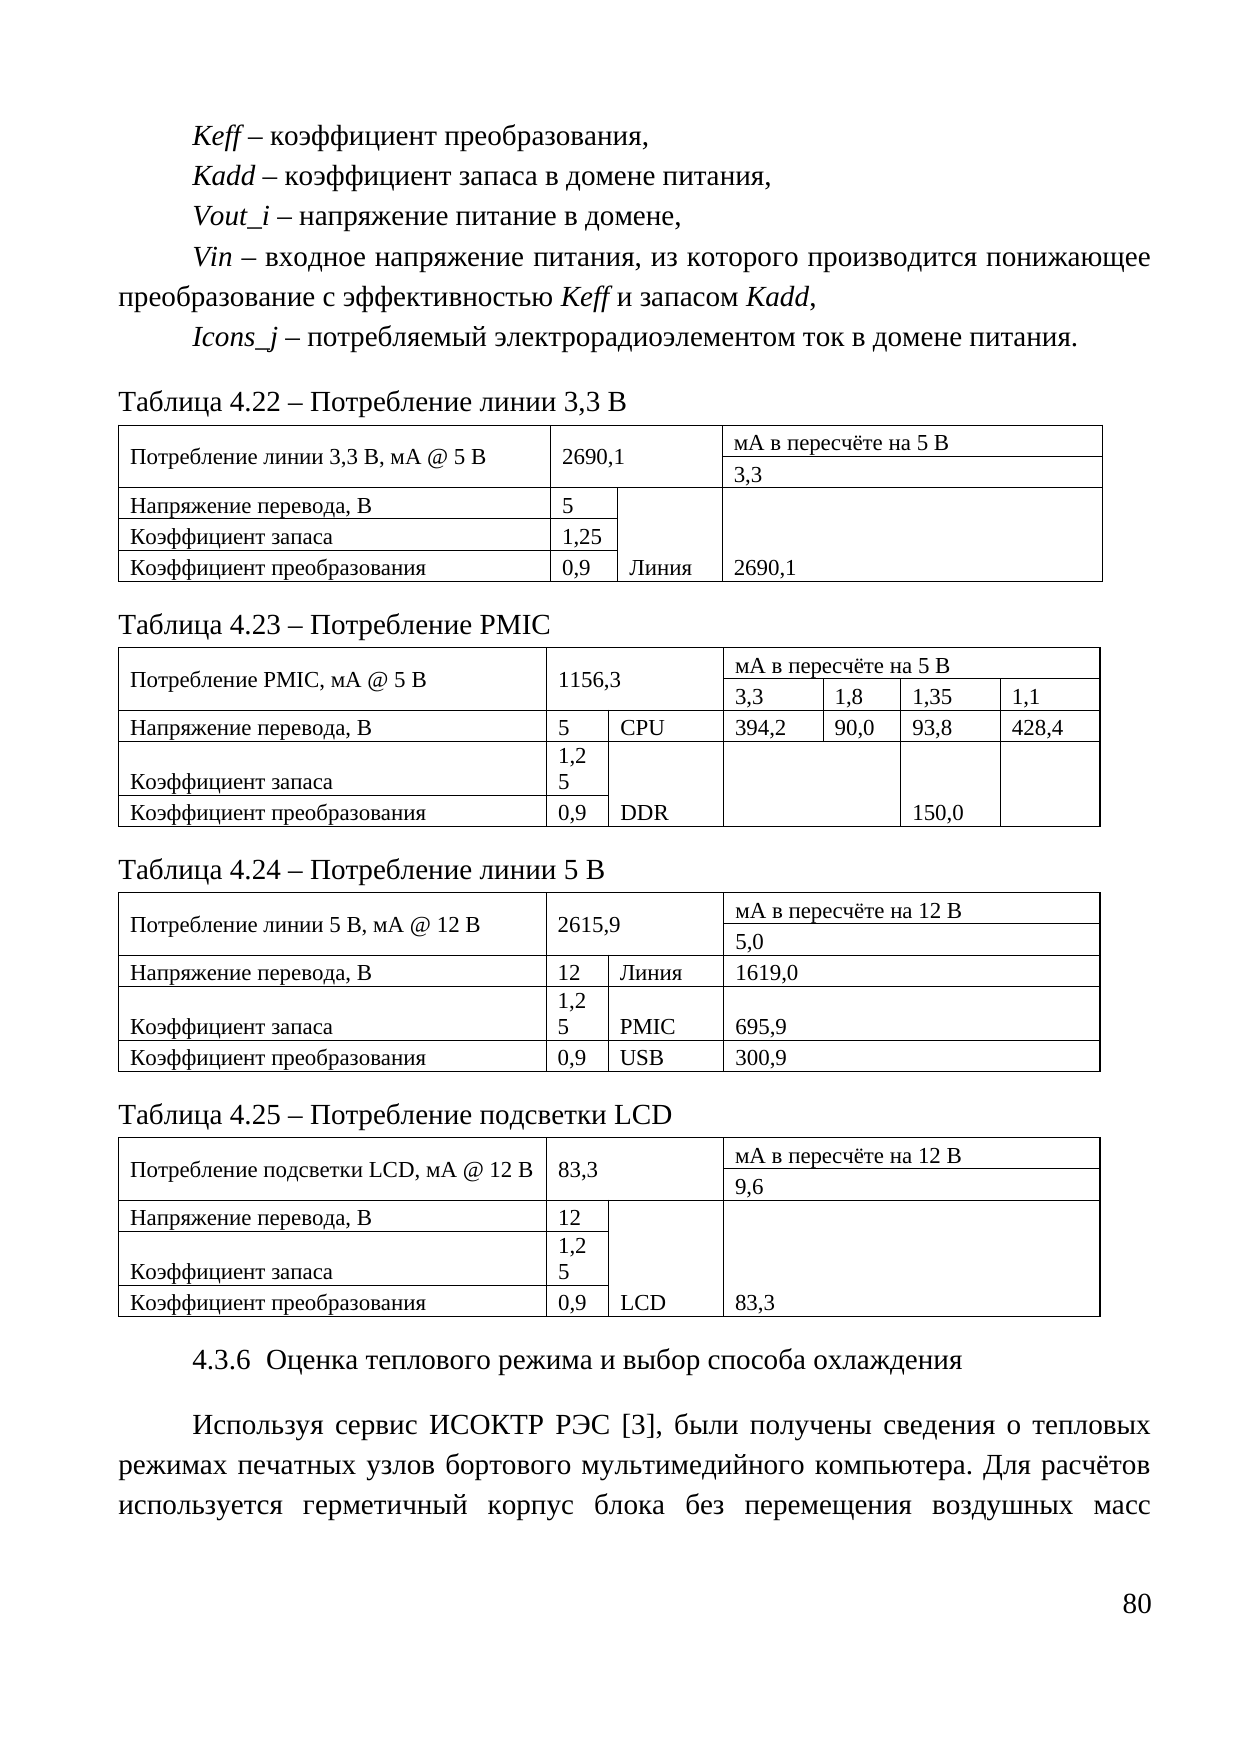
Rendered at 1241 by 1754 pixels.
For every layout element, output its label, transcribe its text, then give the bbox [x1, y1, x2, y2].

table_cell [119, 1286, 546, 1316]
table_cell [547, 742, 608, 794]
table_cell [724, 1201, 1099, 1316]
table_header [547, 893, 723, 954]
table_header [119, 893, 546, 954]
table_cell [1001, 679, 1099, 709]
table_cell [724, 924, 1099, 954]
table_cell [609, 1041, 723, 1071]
text Vin – входное напряжение питания, из которого производится понижающее преобразование с эффективностью Keff и запасом Kadd, [118, 239, 1152, 312]
text Таблица 4.23 – Потребление PMIC [118, 607, 1152, 640]
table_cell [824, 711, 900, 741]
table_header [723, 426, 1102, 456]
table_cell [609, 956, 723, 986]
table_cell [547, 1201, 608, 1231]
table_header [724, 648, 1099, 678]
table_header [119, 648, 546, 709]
subtitle 4.3.6 Оценка теплового режима и выбор способа охлаждения [192, 1342, 1152, 1375]
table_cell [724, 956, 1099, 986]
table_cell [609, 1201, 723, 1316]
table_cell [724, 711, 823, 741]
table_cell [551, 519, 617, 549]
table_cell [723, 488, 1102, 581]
text Vout_i – напряжение питание в домене, [118, 198, 1152, 232]
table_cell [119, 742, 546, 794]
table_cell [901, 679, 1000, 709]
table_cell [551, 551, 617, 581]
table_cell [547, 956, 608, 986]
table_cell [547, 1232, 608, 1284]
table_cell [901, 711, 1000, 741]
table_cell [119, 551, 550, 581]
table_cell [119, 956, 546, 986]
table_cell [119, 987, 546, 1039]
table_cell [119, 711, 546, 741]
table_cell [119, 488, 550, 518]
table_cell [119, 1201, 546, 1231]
text Таблица 4.25 – Потребление подсветки LCD [118, 1097, 1152, 1130]
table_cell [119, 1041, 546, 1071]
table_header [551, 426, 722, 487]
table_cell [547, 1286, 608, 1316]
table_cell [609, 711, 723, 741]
text Keff – коэффициент преобразования, [118, 118, 1152, 152]
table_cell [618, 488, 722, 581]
text Kadd – коэффициент запаса в домене питания, [118, 158, 1152, 192]
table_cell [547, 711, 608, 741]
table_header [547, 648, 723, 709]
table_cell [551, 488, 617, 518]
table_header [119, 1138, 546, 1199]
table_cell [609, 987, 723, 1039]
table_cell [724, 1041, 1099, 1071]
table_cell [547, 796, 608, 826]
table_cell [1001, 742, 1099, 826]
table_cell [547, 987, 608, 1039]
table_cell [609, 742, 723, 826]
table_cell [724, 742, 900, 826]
text Таблица 4.22 – Потребление линии 3,3 В [118, 384, 1152, 418]
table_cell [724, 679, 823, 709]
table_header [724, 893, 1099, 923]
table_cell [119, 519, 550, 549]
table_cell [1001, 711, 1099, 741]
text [118, 1407, 1152, 1521]
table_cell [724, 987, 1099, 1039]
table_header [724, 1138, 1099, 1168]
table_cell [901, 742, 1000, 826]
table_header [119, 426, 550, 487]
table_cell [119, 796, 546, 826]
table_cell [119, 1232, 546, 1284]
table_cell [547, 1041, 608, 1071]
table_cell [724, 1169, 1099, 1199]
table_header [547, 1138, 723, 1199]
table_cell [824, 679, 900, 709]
text Icons_j – потребляемый электрорадиоэлементом ток в домене питания. [118, 319, 1152, 353]
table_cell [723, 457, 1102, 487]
text Таблица 4.24 – Потребление линии 5 В [118, 852, 1152, 885]
